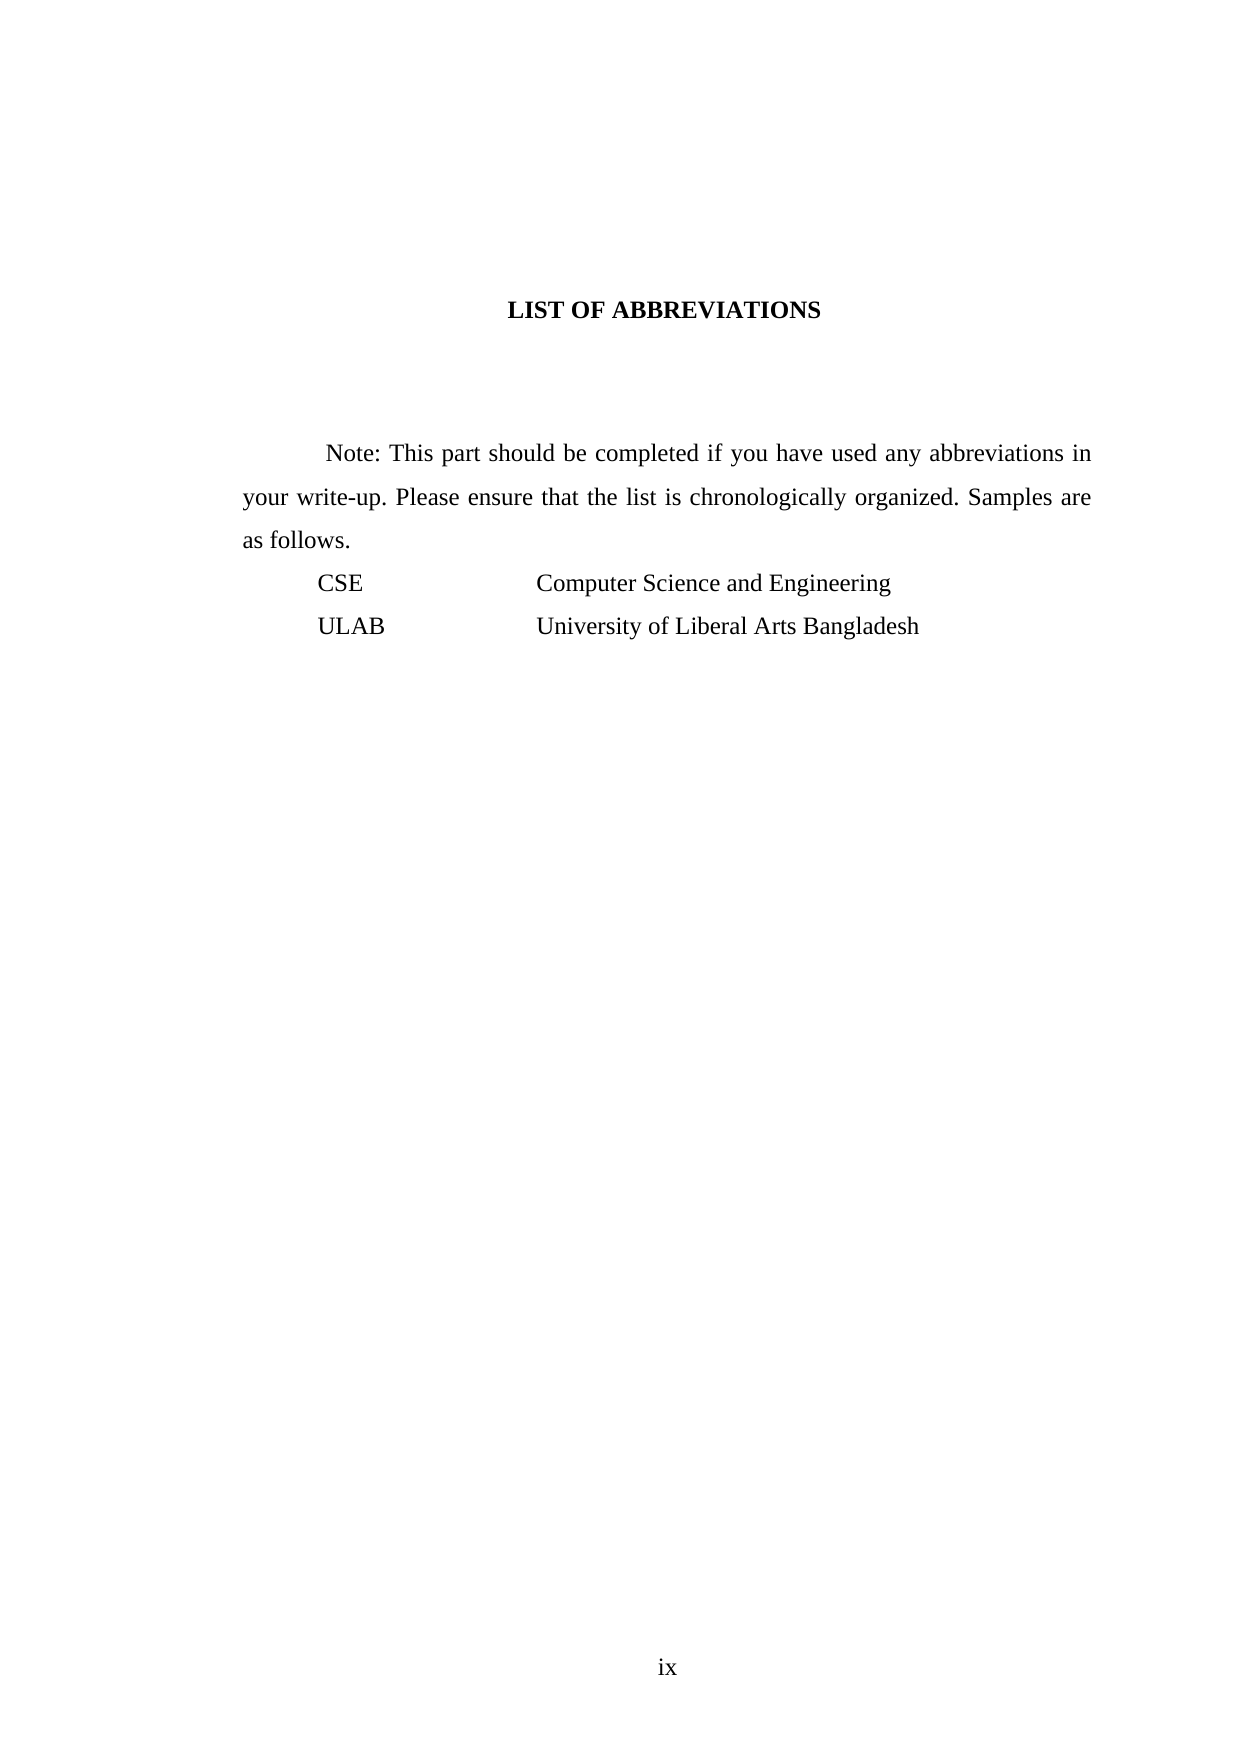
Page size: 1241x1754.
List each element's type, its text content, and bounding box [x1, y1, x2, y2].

text CSE Computer Science and Engineering [242, 568, 1092, 597]
text Note: This part should be completed if you have used any abbreviations in your write-up. Please ensure that the list is chronologically organized. Samples are as follows. [242, 438, 1092, 553]
text ULAB University of Liberal Arts Bangladesh [242, 611, 1092, 640]
subtitle LIST OF ABBREVIATIONS [236, 295, 1092, 324]
